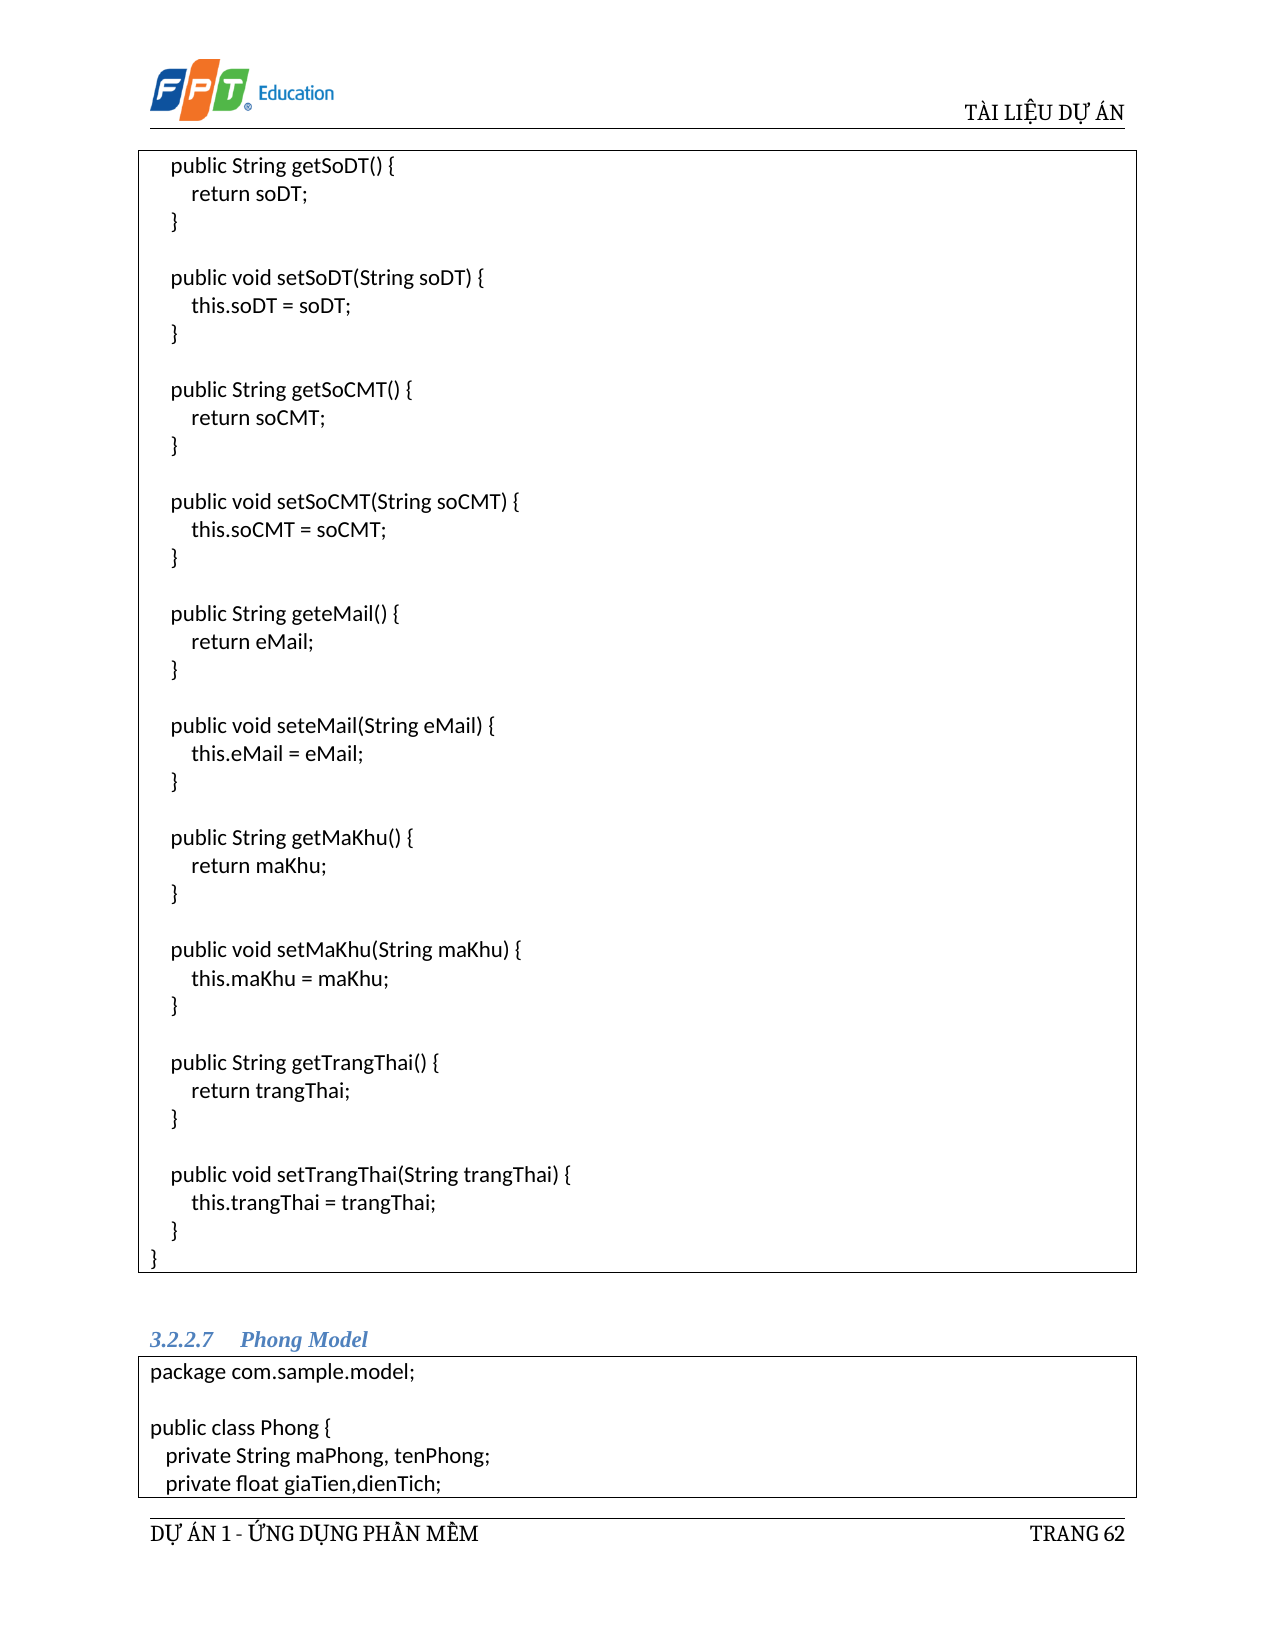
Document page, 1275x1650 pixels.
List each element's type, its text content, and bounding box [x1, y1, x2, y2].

subtitle Phong Model [150, 1326, 1125, 1352]
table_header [139, 1357, 1136, 1497]
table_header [139, 151, 1136, 1272]
picture [150, 59, 336, 121]
